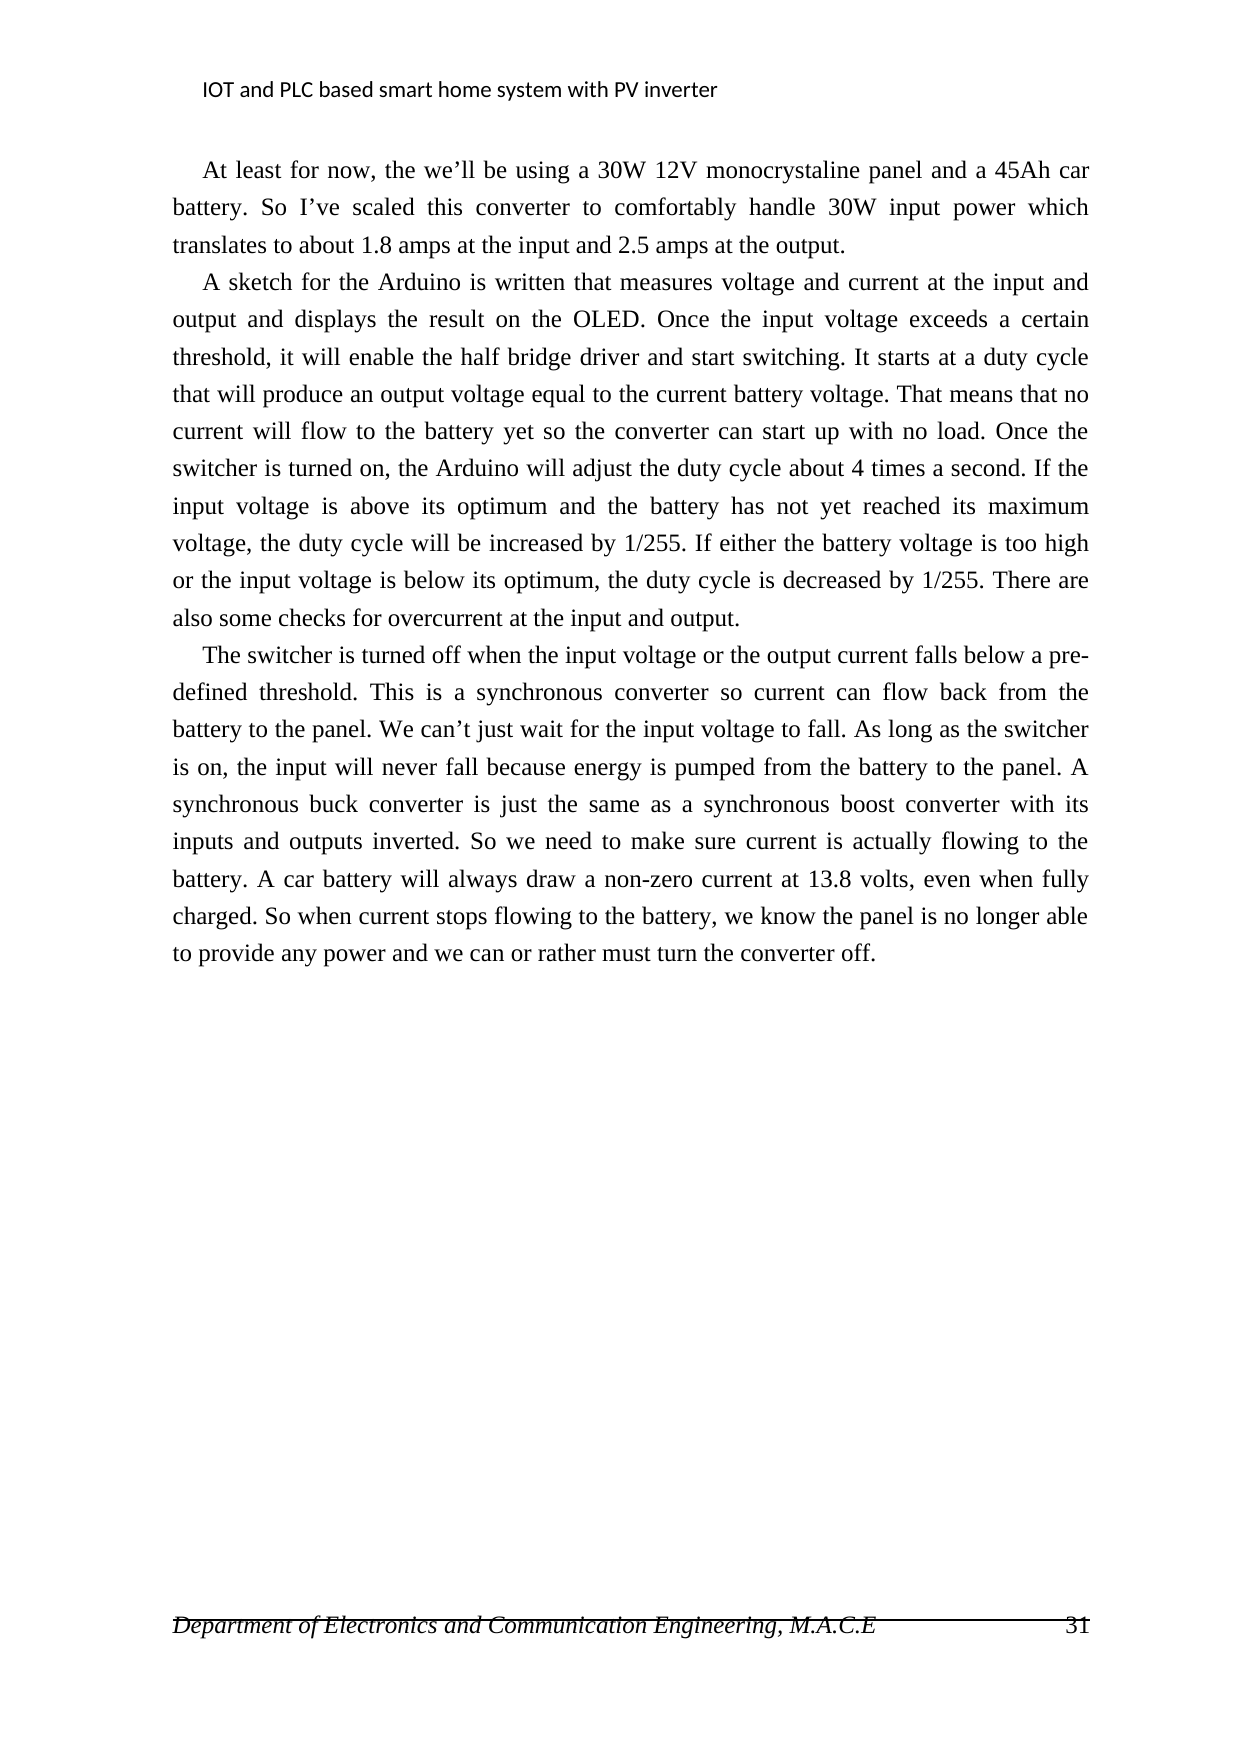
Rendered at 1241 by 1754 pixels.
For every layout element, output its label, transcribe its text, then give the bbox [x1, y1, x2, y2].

text At least for now, the we’ll be using a 30W 12V monocrystaline panel and a 45Ah car battery. So I’ve scaled this converter to comfortably handle 30W input power which translates to about 1.8 amps at the input and 2.5 amps at the output. [172, 155, 1090, 198]
text The switcher is turned off when the input voltage or the output current falls below a pre-defined threshold. This is a synchronous converter so current can flow back from the battery to the panel. We can’t just wait for the input voltage to fall. As long as the switcher is on, the input will never fall because energy is pumped from the battery to the panel. A synchronous buck converter is just the same as a synchronous boost converter with its inputs and outputs inverted. So we need to make sure current is actually flowing to the battery. A car battery will always draw a non-zero current at 13.8 volts, even when fully charged. So when current stops flowing to the battery, we know the panel is no longer able to provide any power and we can or rather must turn the converter off. [172, 721, 1090, 870]
text A sketch for the Arduino is written that measures voltage and current at the input and output and displays the result on the OLED. Once the input voltage exceeds a certain threshold, it will enable the half bridge driver and start switching. It starts at a duty cycle that will produce an output voltage equal to the current battery voltage. That means that no current will flow to the battery yet so the converter can start up with no load. Once the switcher is turned on, the Arduino will adjust the duty cycle about 4 times a second. If the input voltage is above its optimum and the battery has not yet reached its maximum voltage, the duty cycle will be increased by 1/255. If either the battery voltage is too high or the input voltage is below its optimum, the duty cycle is decreased by 1/255. There are also some checks for overcurrent at the input and output. [172, 392, 1090, 540]
text The switcher is turned off when the input voltage or the output current falls below a pre-defined threshold. This is a synchronous converter so current can flow back from the battery to the panel. We can’t just wait for the input voltage to fall. As long as the switcher is on, the input will never fall because energy is pumped from the battery to the panel. A synchronous buck converter is just the same as a synchronous boost converter with its inputs and outputs inverted. So we need to make sure current is actually flowing to the battery. A car battery will always draw a non-zero current at 13.8 volts, even when fully charged. So when current stops flowing to the battery, we know the panel is no longer able to provide any power and we can or rather must turn the converter off. [172, 640, 1090, 720]
text A sketch for the Arduino is written that measures voltage and current at the input and output and displays the result on the OLED. Once the input voltage exceeds a certain threshold, it will enable the half bridge driver and start switching. It starts at a duty cycle that will produce an output voltage equal to the current battery voltage. That means that no current will flow to the battery yet so the converter can start up with no load. Once the switcher is turned on, the Arduino will adjust the duty cycle about 4 times a second. If the input voltage is above its optimum and the battery has not yet reached its maximum voltage, the duty cycle will be increased by 1/255. If either the battery voltage is too high or the input voltage is below its optimum, the duty cycle is decreased by 1/255. There are also some checks for overcurrent at the input and output. [172, 541, 1090, 631]
text The switcher is turned off when the input voltage or the output current falls below a pre-defined threshold. This is a synchronous converter so current can flow back from the battery to the panel. We can’t just wait for the input voltage to fall. As long as the switcher is on, the input will never fall because energy is pumped from the battery to the panel. A synchronous buck converter is just the same as a synchronous boost converter with its inputs and outputs inverted. So we need to make sure current is actually flowing to the battery. A car battery will always draw a non-zero current at 13.8 volts, even when fully charged. So when current stops flowing to the battery, we know the panel is no longer able to provide any power and we can or rather must turn the converter off. [172, 871, 1090, 967]
text At least for now, the we’ll be using a 30W 12V monocrystaline panel and a 45Ah car battery. So I’ve scaled this converter to comfortably handle 30W input power which translates to about 1.8 amps at the input and 2.5 amps at the output. [172, 199, 1090, 258]
text A sketch for the Arduino is written that measures voltage and current at the input and output and displays the result on the OLED. Once the input voltage exceeds a certain threshold, it will enable the half bridge driver and start switching. It starts at a duty cycle that will produce an output voltage equal to the current battery voltage. That means that no current will flow to the battery yet so the converter can start up with no load. Once the switcher is turned on, the Arduino will adjust the duty cycle about 4 times a second. If the input voltage is above its optimum and the battery has not yet reached its maximum voltage, the duty cycle will be increased by 1/255. If either the battery voltage is too high or the input voltage is below its optimum, the duty cycle is decreased by 1/255. There are also some checks for overcurrent at the input and output. [172, 267, 1090, 354]
